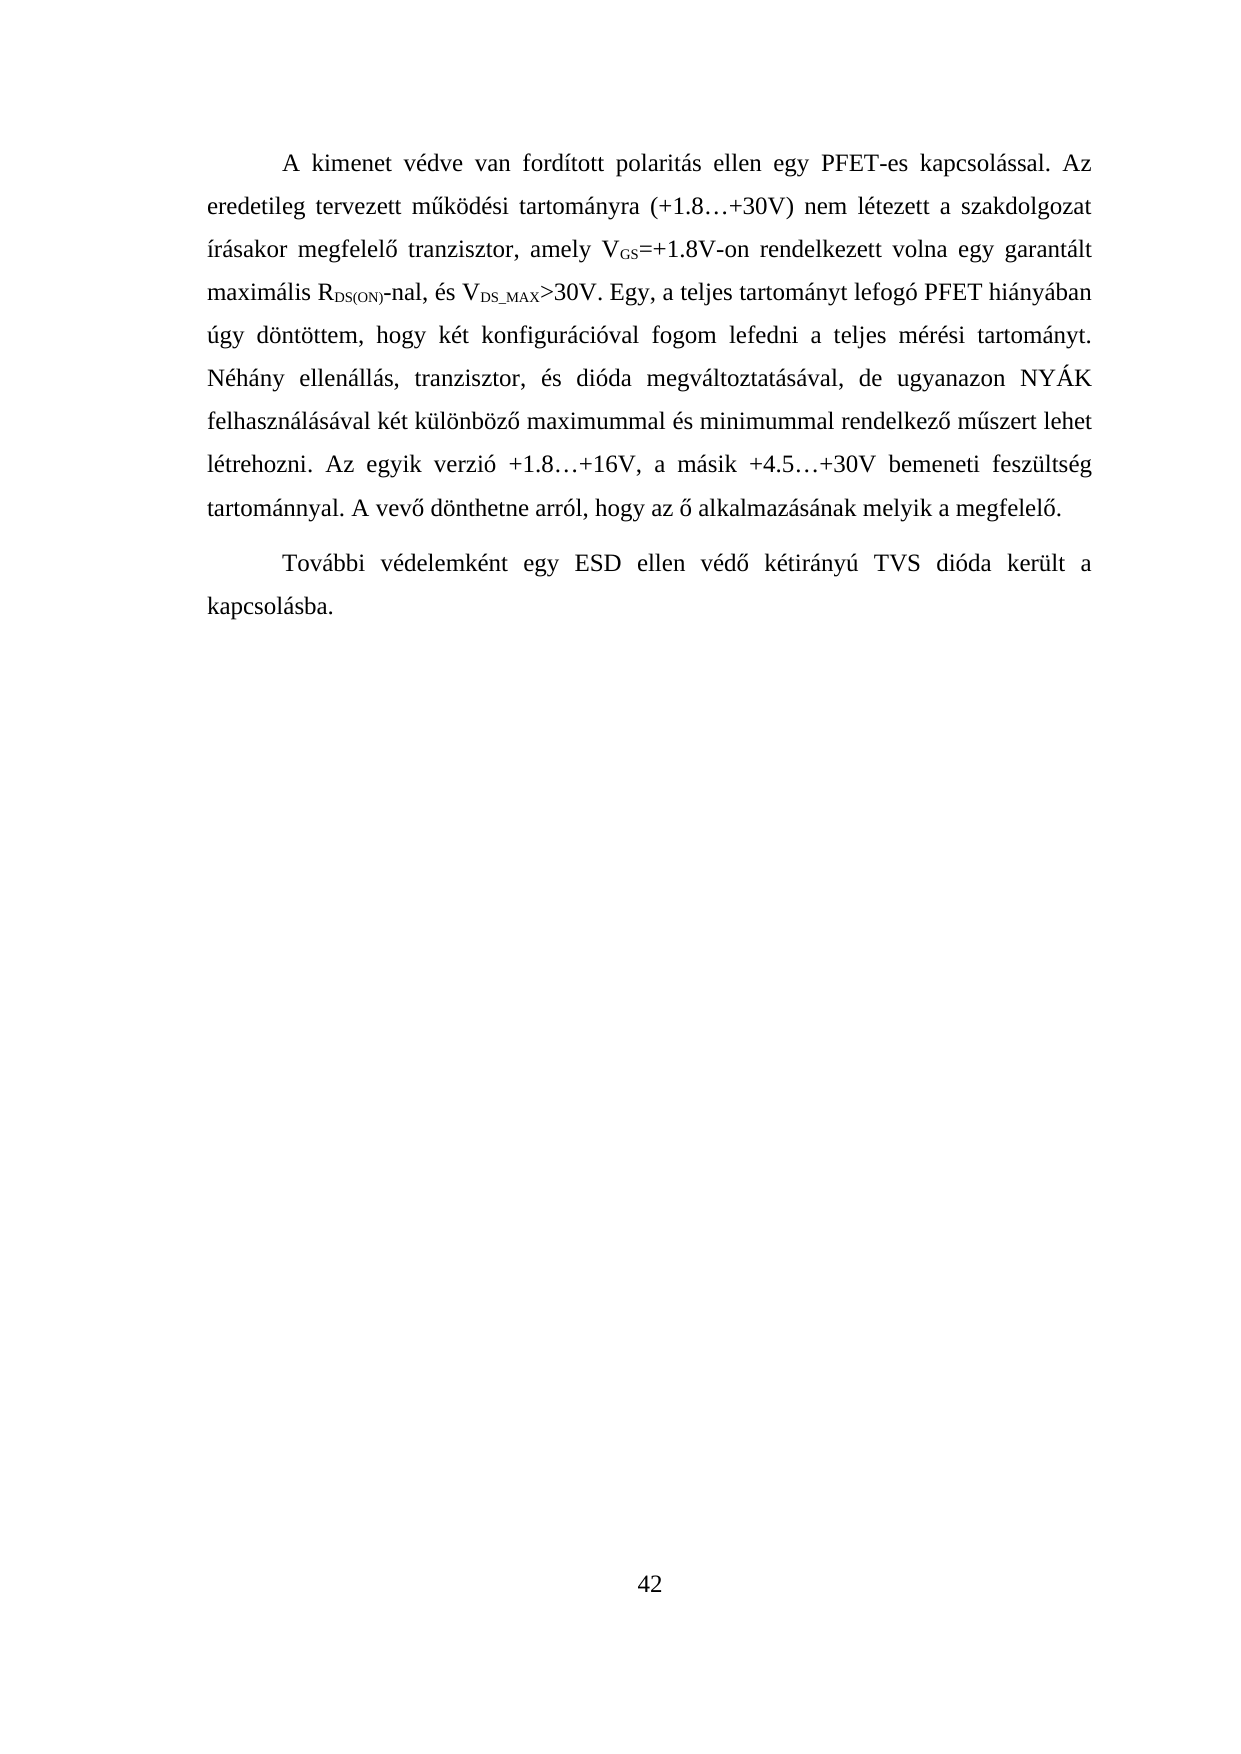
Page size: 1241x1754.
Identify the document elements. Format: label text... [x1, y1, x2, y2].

text További védelemként egy ESD ellen védő kétirányú TVS dióda került a kapcsolásba. [207, 548, 1092, 620]
text A kimenet védve van fordított polaritás ellen egy PFET-es kapcsolással. Az eredetileg tervezett működési tartományra (+1.8…+30V) nem létezett a szakdolgozat írásakor megfelelő tranzisztor, amely VGS=+1.8V-on rendelkezett volna egy garantált maximális RDS(ON)-nal, és VDS_MAX>30V. Egy, a teljes tartományt lefogó PFET hiányában úgy döntöttem, hogy két konfigurációval fogom lefedni a teljes mérési tartományt. Néhány ellenállás, tranzisztor, és dióda megváltoztatásával, de ugyanazon NYÁK felhasználásával két különböző maximummal és minimummal rendelkező műszert lehet létrehozni. Az egyik verzió +1.8…+16V, a másik +4.5…+30V bemeneti feszültség tartománnyal. A vevő dönthetne arról, hogy az ő alkalmazásának melyik a megfelelő. [207, 148, 1092, 521]
